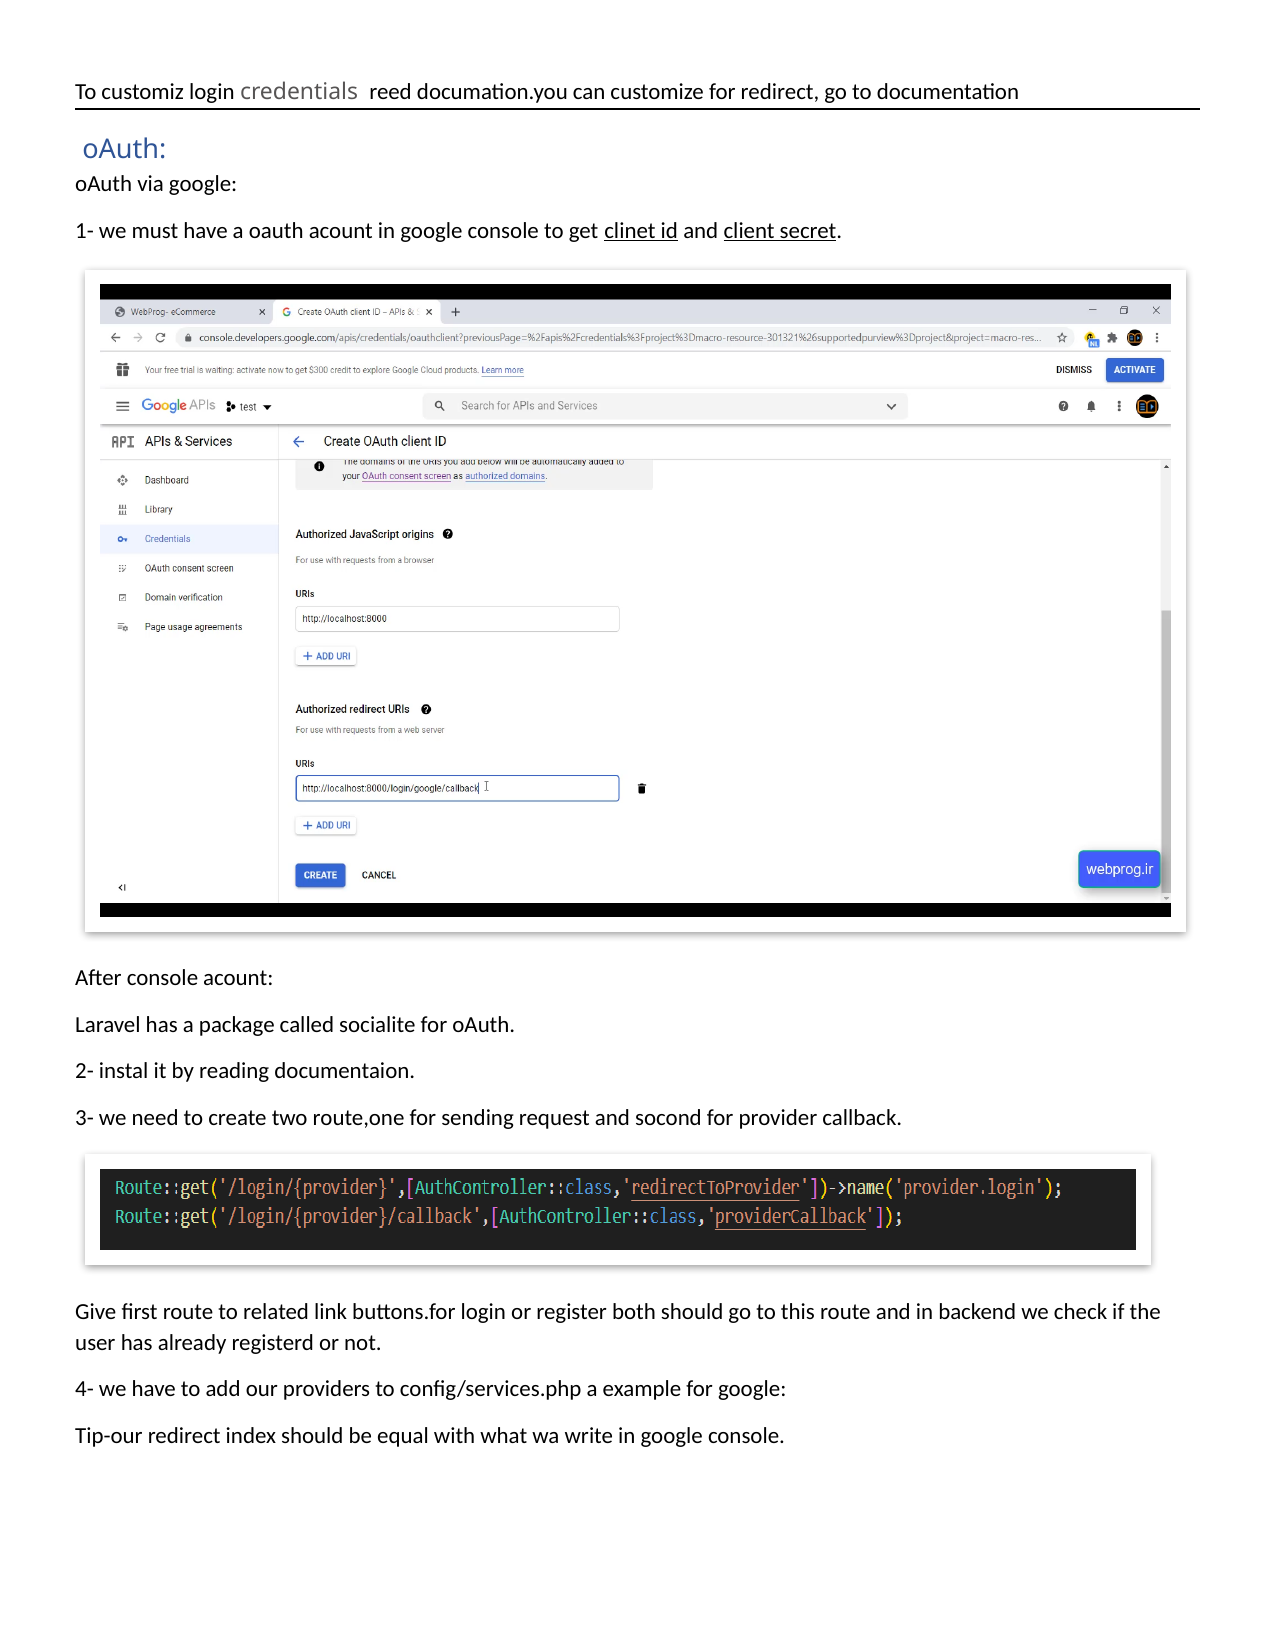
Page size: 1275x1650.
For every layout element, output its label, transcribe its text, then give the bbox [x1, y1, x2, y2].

text After console acount: [75, 963, 1200, 991]
text 1- we must have a oauth acount in google console to get clinet id and client secret. [75, 216, 1200, 244]
text 4- we have to add our providers to config/services.php a example for google: [75, 1374, 1200, 1402]
picture [100, 1169, 1136, 1250]
text 2- instal it by reading documentaion. [75, 1057, 1200, 1084]
text Give first route to related link buttons.for login or register both should go to this route and in backend we check if the user has already registerd or not. [75, 1297, 1200, 1356]
text 3- we need to create two route,one for sending request and socond for provider callback. [75, 1103, 1200, 1131]
picture [100, 284, 1171, 917]
text oAuth via google: [75, 169, 1200, 197]
text Laravel has a package called socialite for oAuth. [75, 1010, 1200, 1038]
text Tip-our redirect index should be equal with what wa write in google console. [75, 1421, 1200, 1449]
subtitle oAuth: [75, 129, 1200, 166]
text To customiz login credentials reed documation.you can customize for redirect, go to documentation [75, 75, 1200, 108]
